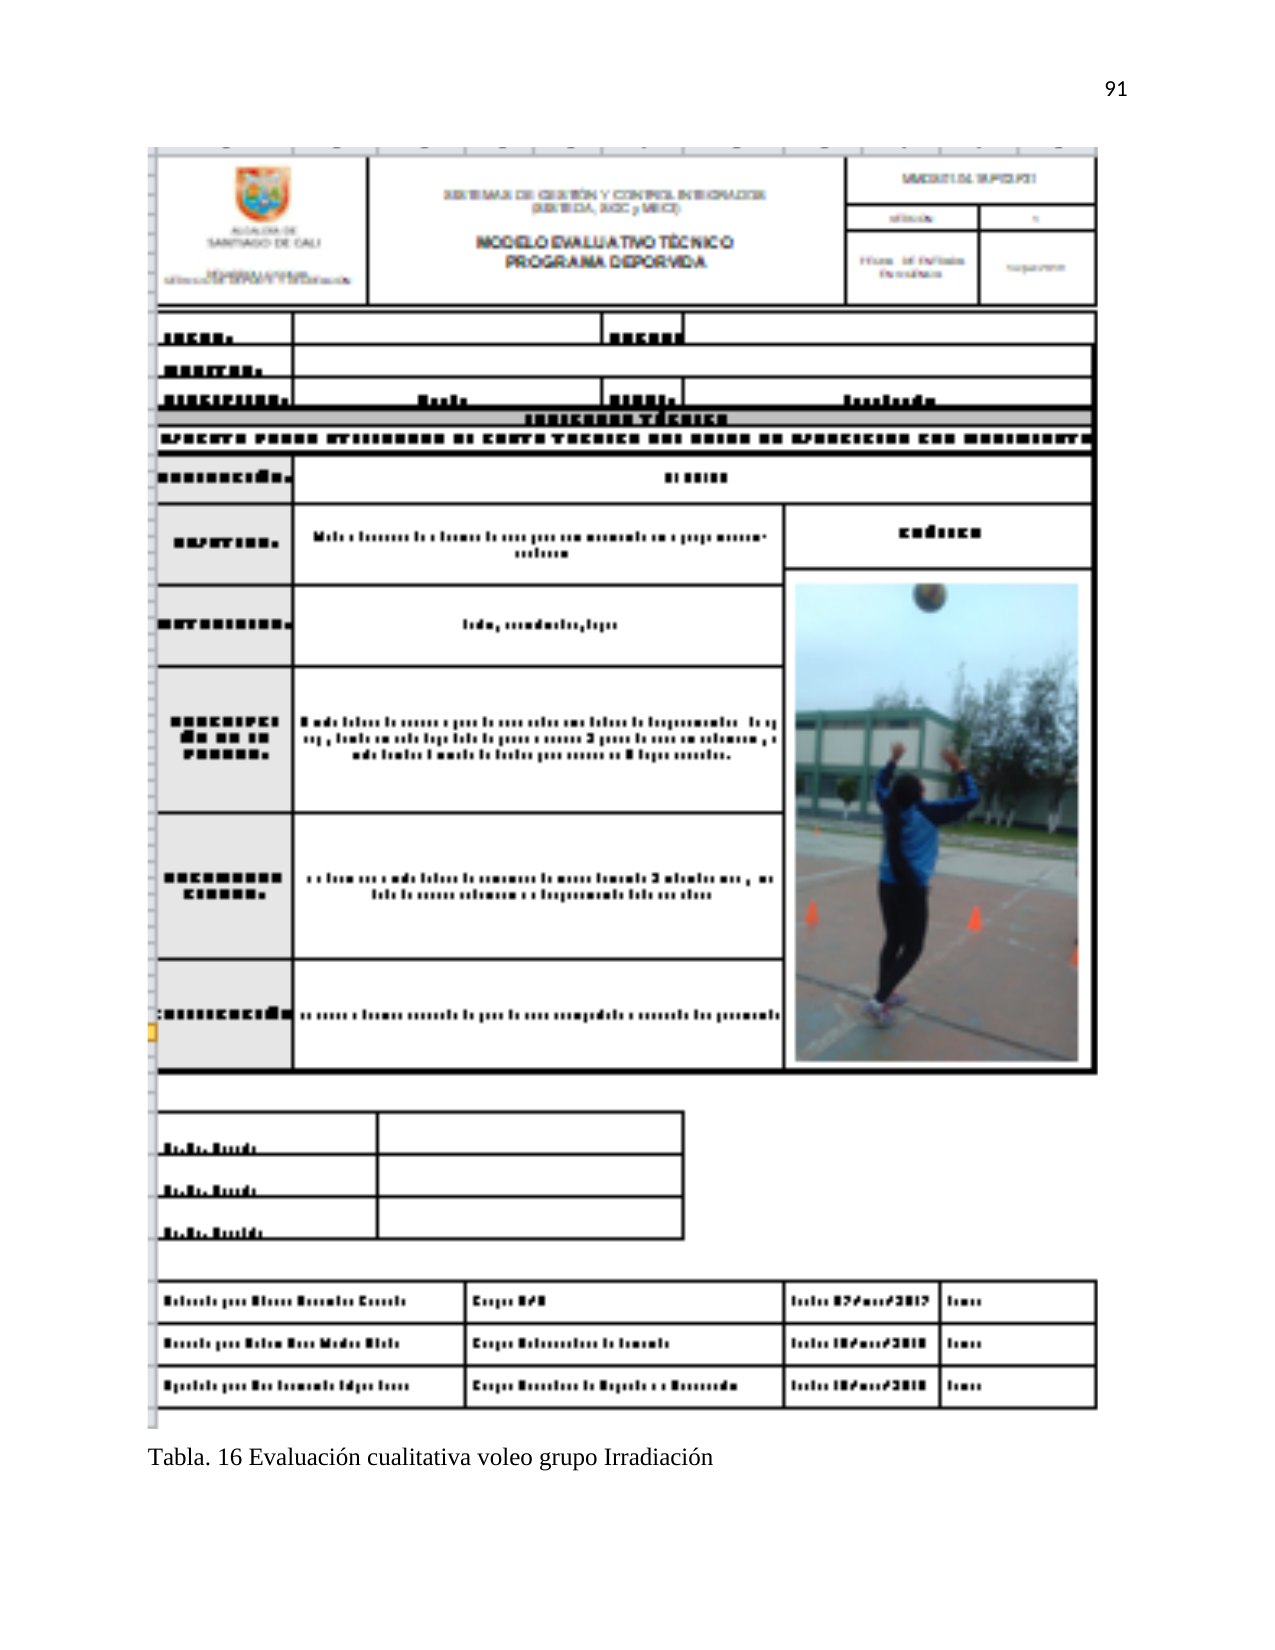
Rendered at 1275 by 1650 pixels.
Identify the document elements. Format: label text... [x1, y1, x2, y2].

picture [147, 147, 1098, 1429]
text Tabla. 16 Evaluación cualitativa voleo grupo Irradiación [148, 1442, 1181, 1471]
